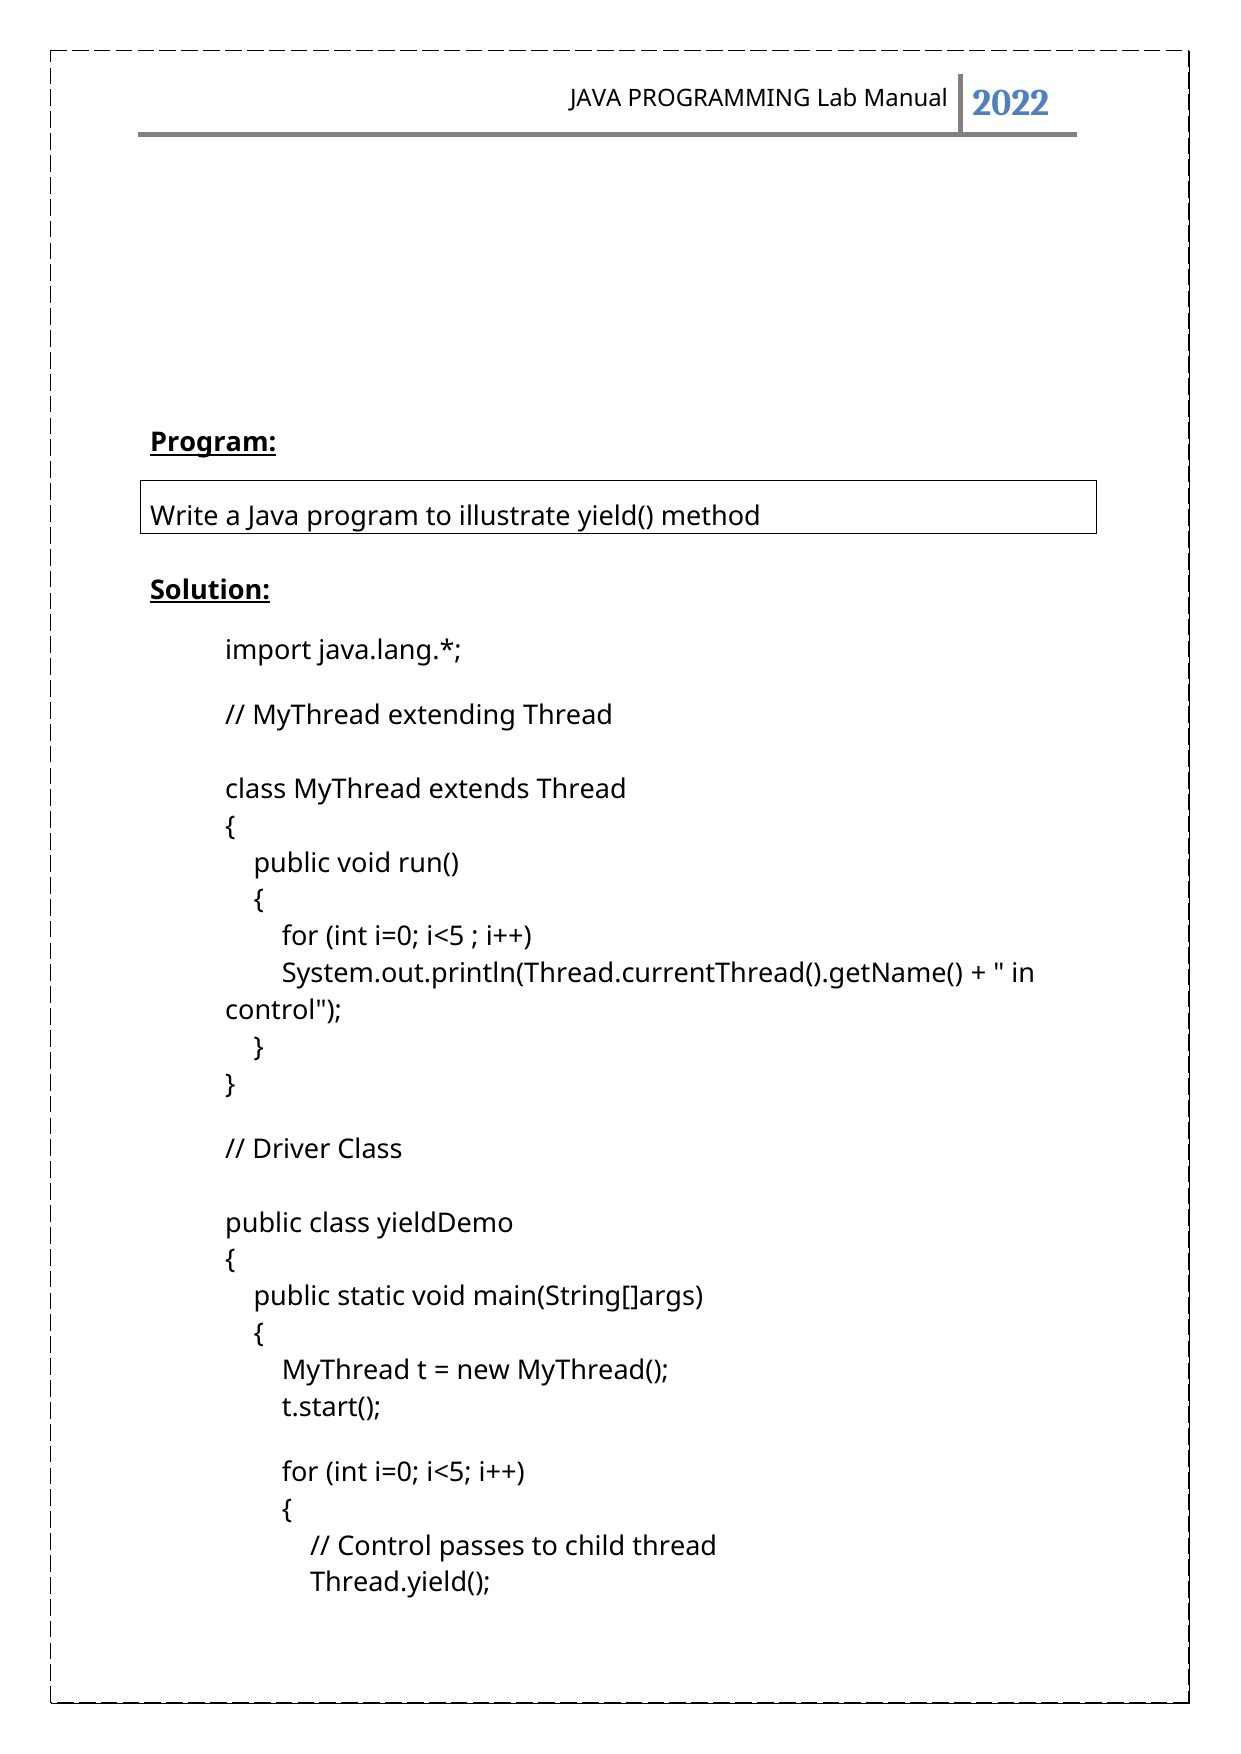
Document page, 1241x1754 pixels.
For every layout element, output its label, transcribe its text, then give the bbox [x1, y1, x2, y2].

text Program: [150, 423, 1089, 459]
text Write a Java program to illustrate yield() method [150, 496, 1089, 533]
text Solution: [150, 570, 1089, 607]
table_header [225, 631, 1142, 1603]
